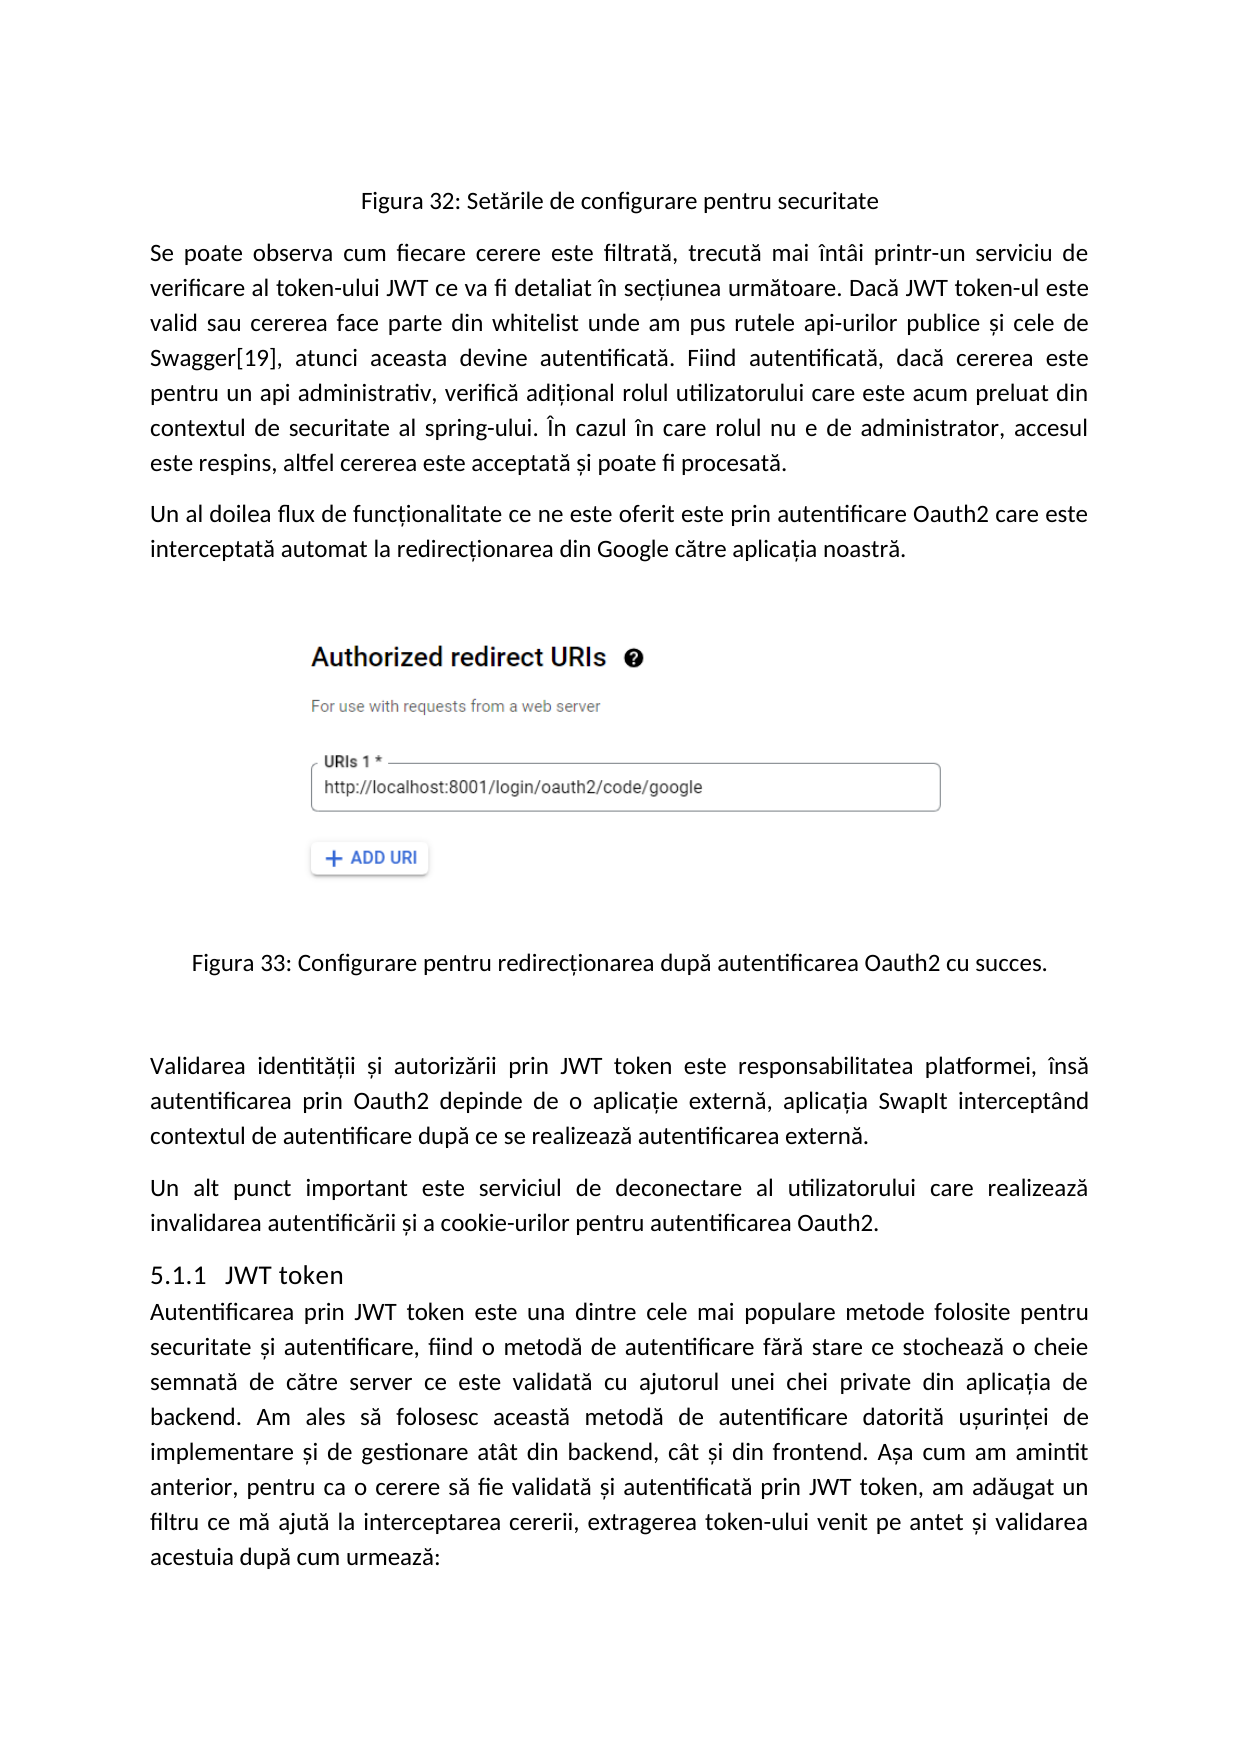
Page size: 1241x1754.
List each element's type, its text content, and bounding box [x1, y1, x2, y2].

picture [260, 586, 980, 905]
text Figura 32: Setările de configurare pentru securitate [150, 150, 1090, 216]
text Un alt punct important este serviciul de deconectare al utilizatorului care realizează invalidarea autentificării și a cookie-urilor pentru autentificarea Oauth2. [150, 1172, 1090, 1237]
text Validarea identității și autorizării prin JWT token este responsabilitatea platformei, însă autentificarea prin Oauth2 depinde de o aplicație externă, aplicația SwapIt interceptând contextul de autentificare după ce se realizează autentificarea externă. [150, 1050, 1090, 1151]
text Un al doilea flux de funcționalitate ce ne este oferit este prin autentificare Oauth2 care este interceptată automat la redirecționarea din Google către aplicația noastră. [150, 498, 1090, 564]
text Figura 33: Configurare pentru redirecționarea după autentificarea Oauth2 cu succes. [150, 947, 1090, 977]
text Se poate observa cum fiecare cerere este filtrată, trecută mai întâi printr-un serviciu de verificare al token-ului JWT ce va fi detaliat în secțiunea următoare. Dacă JWT token-ul este valid sau cererea face parte din whitelist unde am pus rutele api-urilor publice și cele de Swagger[19], atunci aceasta devine autentificată. Fiind autentificată, dacă cererea este pentru un api administrativ, verifică adițional rolul utilizatorului care este acum preluat din contextul de securitate al spring-ului. În cazul în care rolul nu e de administrator, accesul este respins, altfel cererea este acceptată și poate fi procesată. [150, 237, 1090, 477]
subtitle JWT token [150, 1258, 1090, 1291]
text Autentificarea prin JWT token este una dintre cele mai populare metode folosite pentru securitate și autentificare, fiind o metodă de autentificare fără stare ce stochează o cheie semnată de către server ce este validată cu ajutorul unei chei private din aplicația de backend. Am ales să folosesc această metodă de autentificare datorită ușurinței de implementare și de gestionare atât din backend, cât și din frontend. Așa cum am amintit anterior, pentru ca o cerere să fie validată și autentificată prin JWT token, am adăugat un filtru ce mă ajută la interceptarea cererii, extragerea token-ului venit pe antet și validarea acestuia după cum urmează: [150, 1296, 1090, 1572]
